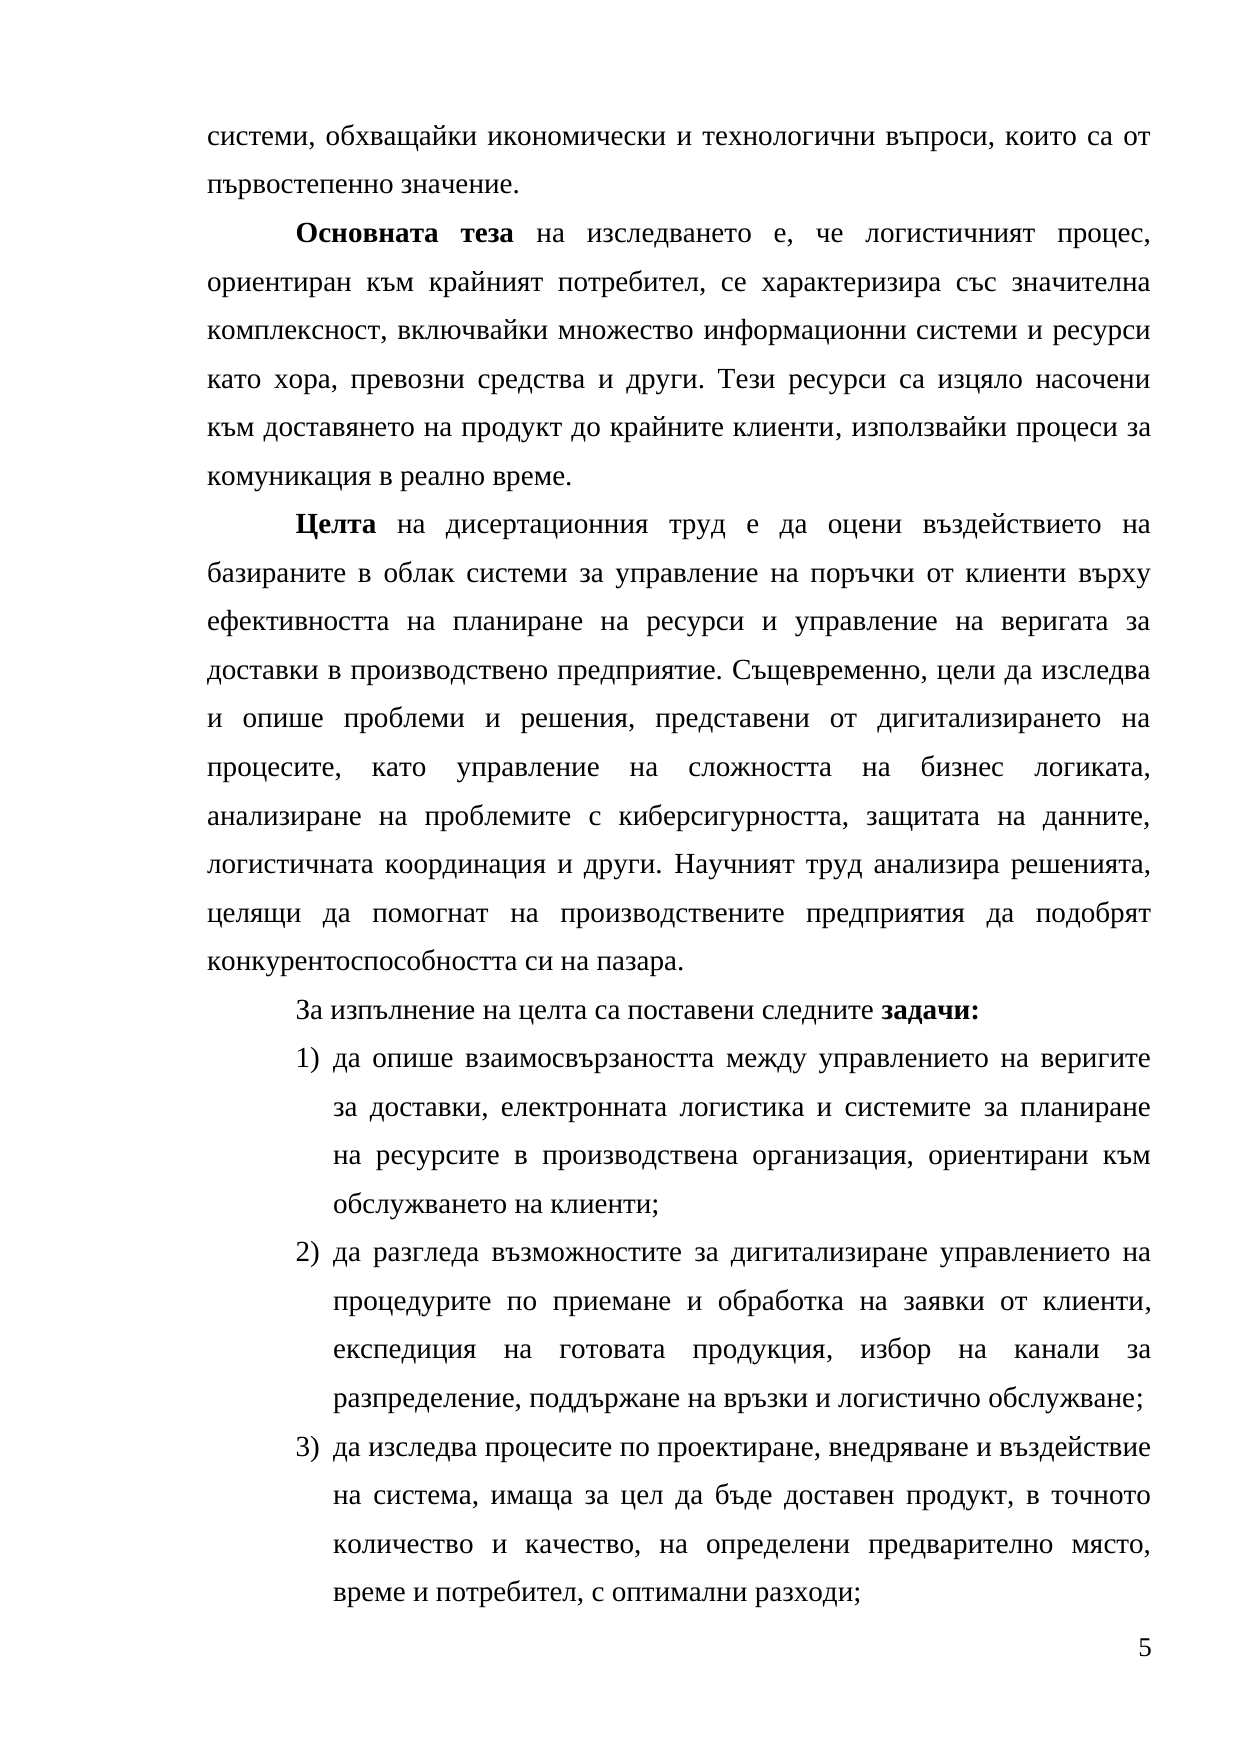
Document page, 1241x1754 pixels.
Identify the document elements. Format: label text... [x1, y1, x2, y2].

list да разгледа възможностите за дигитализиране управлението на процедурите по приемане и обработка на заявки от клиенти, експедиция на готовата продукция, избор на канали за разпределение, поддържане на връзки и логистично обслужване; [295, 1234, 1152, 1414]
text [207, 118, 1152, 200]
list да опише взаимосвързаността между управлението на веригите за доставки, електронната логистика и системите за планиране на ресурсите в производствена организация, ориентирани към обслужването на клиенти; [295, 1040, 1152, 1219]
text Основната теза на изследването е, че логистичният процес, ориентиран към крайният потребител, се характеризира със значителна комплексност, включвайки множество информационни системи и ресурси като хора, превозни средства и други. Тези ресурси са изцяло насочени към доставянето на продукт до крайните клиенти, използвайки процеси за комуникация в реално време. [207, 215, 1152, 491]
text За изпълнение на целта са поставени следните задачи: [207, 992, 1152, 1025]
text Целта на дисертационния труд е да оцени въздействието на базираните в облак системи за управление на поръчки от клиенти върху ефективността на планиране на ресурси и управление на веригата за доставки в производствено предприятие. Същевременно, цели да изследва и опише проблеми и решения, представени от дигитализирането на процесите, като управление на сложността на бизнес логиката, анализиране на проблемите с киберсигурността, защитата на данните, логистичната координация и други. Научният труд анализира решенията, целящи да помогнат на производствените предприятия да подобрят конкурентоспособността си на пазара. [207, 506, 1152, 977]
list да изследва процесите по проектиране, внедряване и въздействие на система, имаща за цел да бъде доставен продукт, в точното количество и качество, на определени предварително място, време и потребител, с оптимални разходи; [295, 1429, 1152, 1608]
